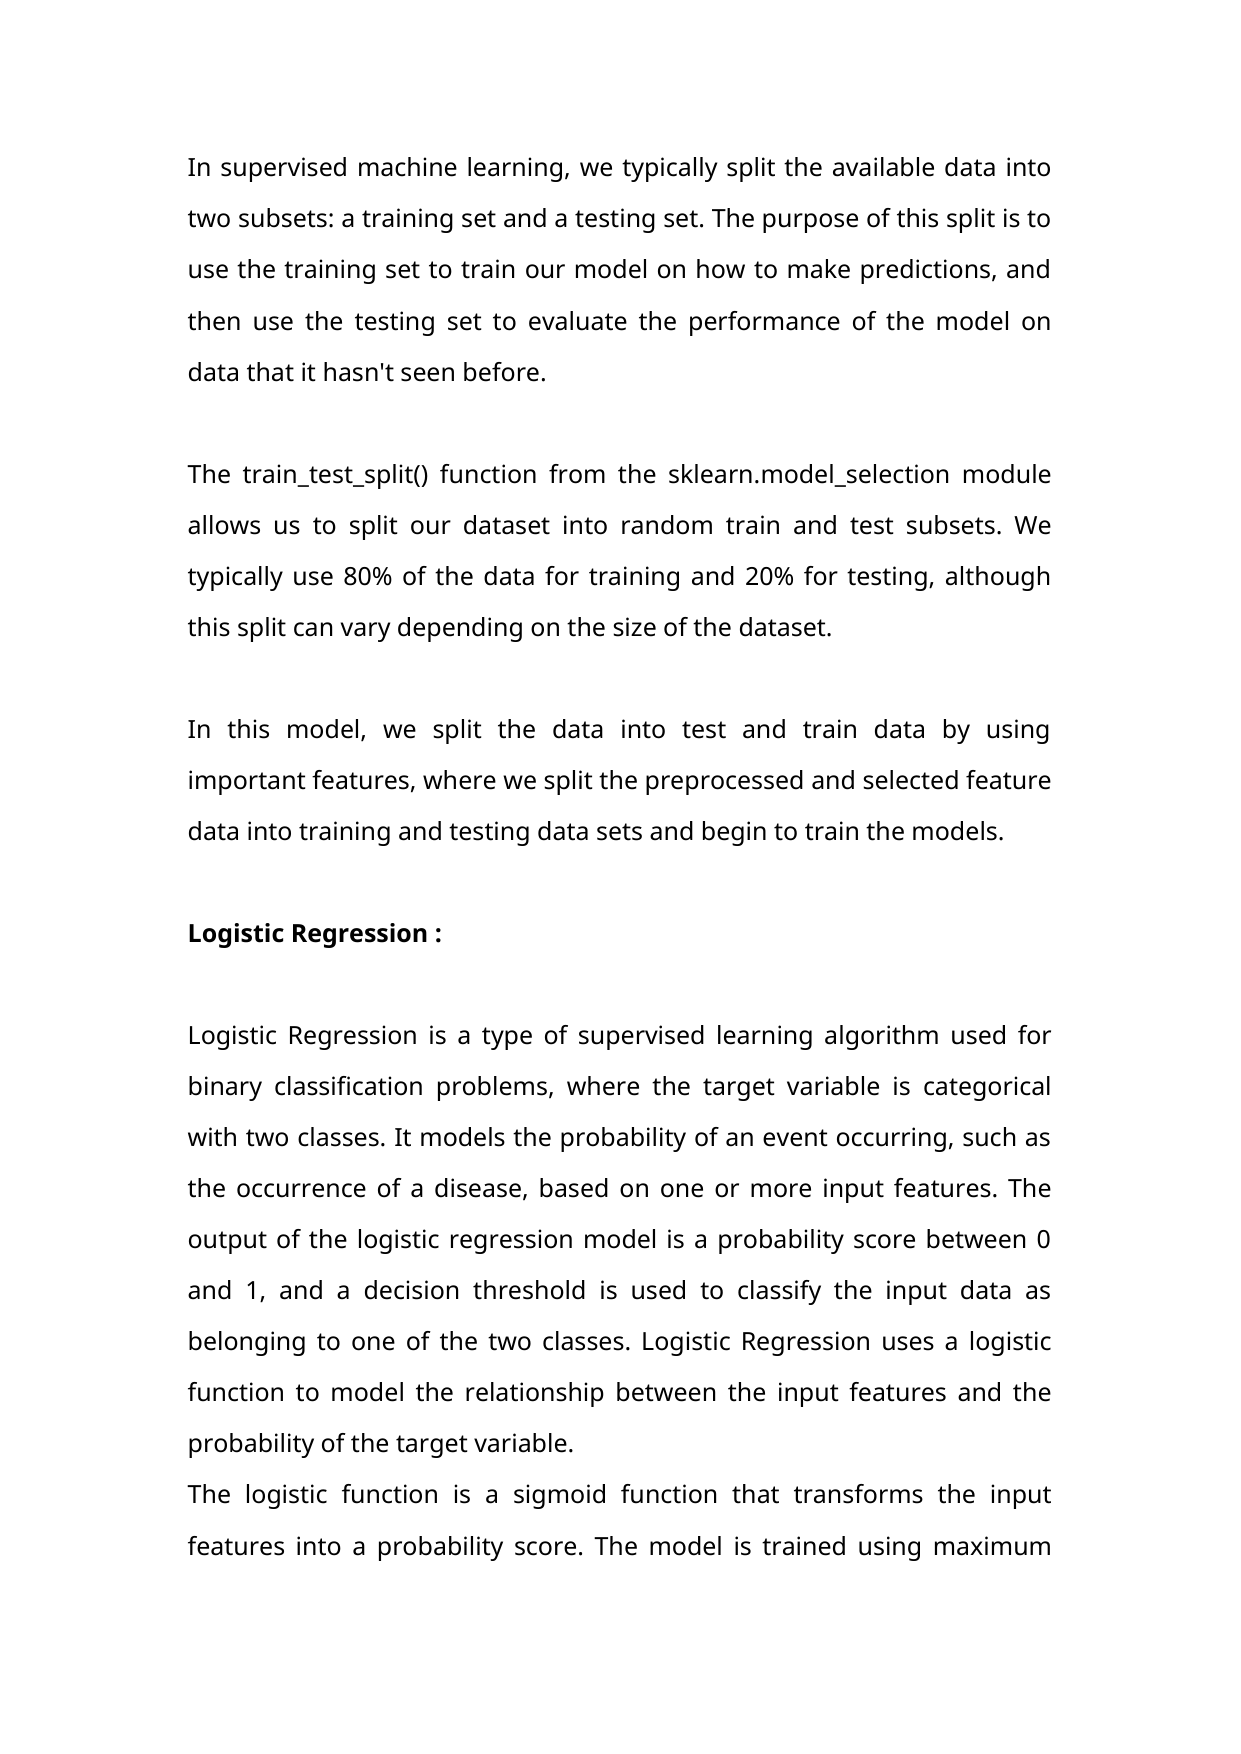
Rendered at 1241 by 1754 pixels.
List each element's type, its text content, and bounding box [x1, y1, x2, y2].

list The train_test_split() function from the sklearn.model_selection module allows us to split our dataset into random train and test subsets. We typically use 80% of the data for training and 20% for testing, although this split can vary depending on the size of the dataset. [187, 456, 1053, 643]
list In supervised machine learning, we typically split the available data into two subsets: a training set and a testing set. The purpose of this split is to use the training set to train our model on how to make predictions, and then use the testing set to evaluate the performance of the model on data that it hasn't seen before. [187, 150, 1053, 388]
list Logistic Regression : [187, 916, 1053, 950]
list Logistic Regression is a type of supervised learning algorithm used for binary classification problems, where the target variable is categorical with two classes. It models the probability of an event occurring, such as the occurrence of a disease, based on one or more input features. The output of the logistic regression model is a probability score between 0 and 1, and a decision threshold is used to classify the input data as belonging to one of the two classes. Logistic Regression uses a logistic function to model the relationship between the input features and the probability of the target variable. [187, 1018, 1053, 1460]
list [187, 1477, 1053, 1562]
list In this model, we split the data into test and train data by using important features, where we split the preprocessed and selected feature data into training and testing data sets and begin to train the models. [187, 711, 1053, 848]
